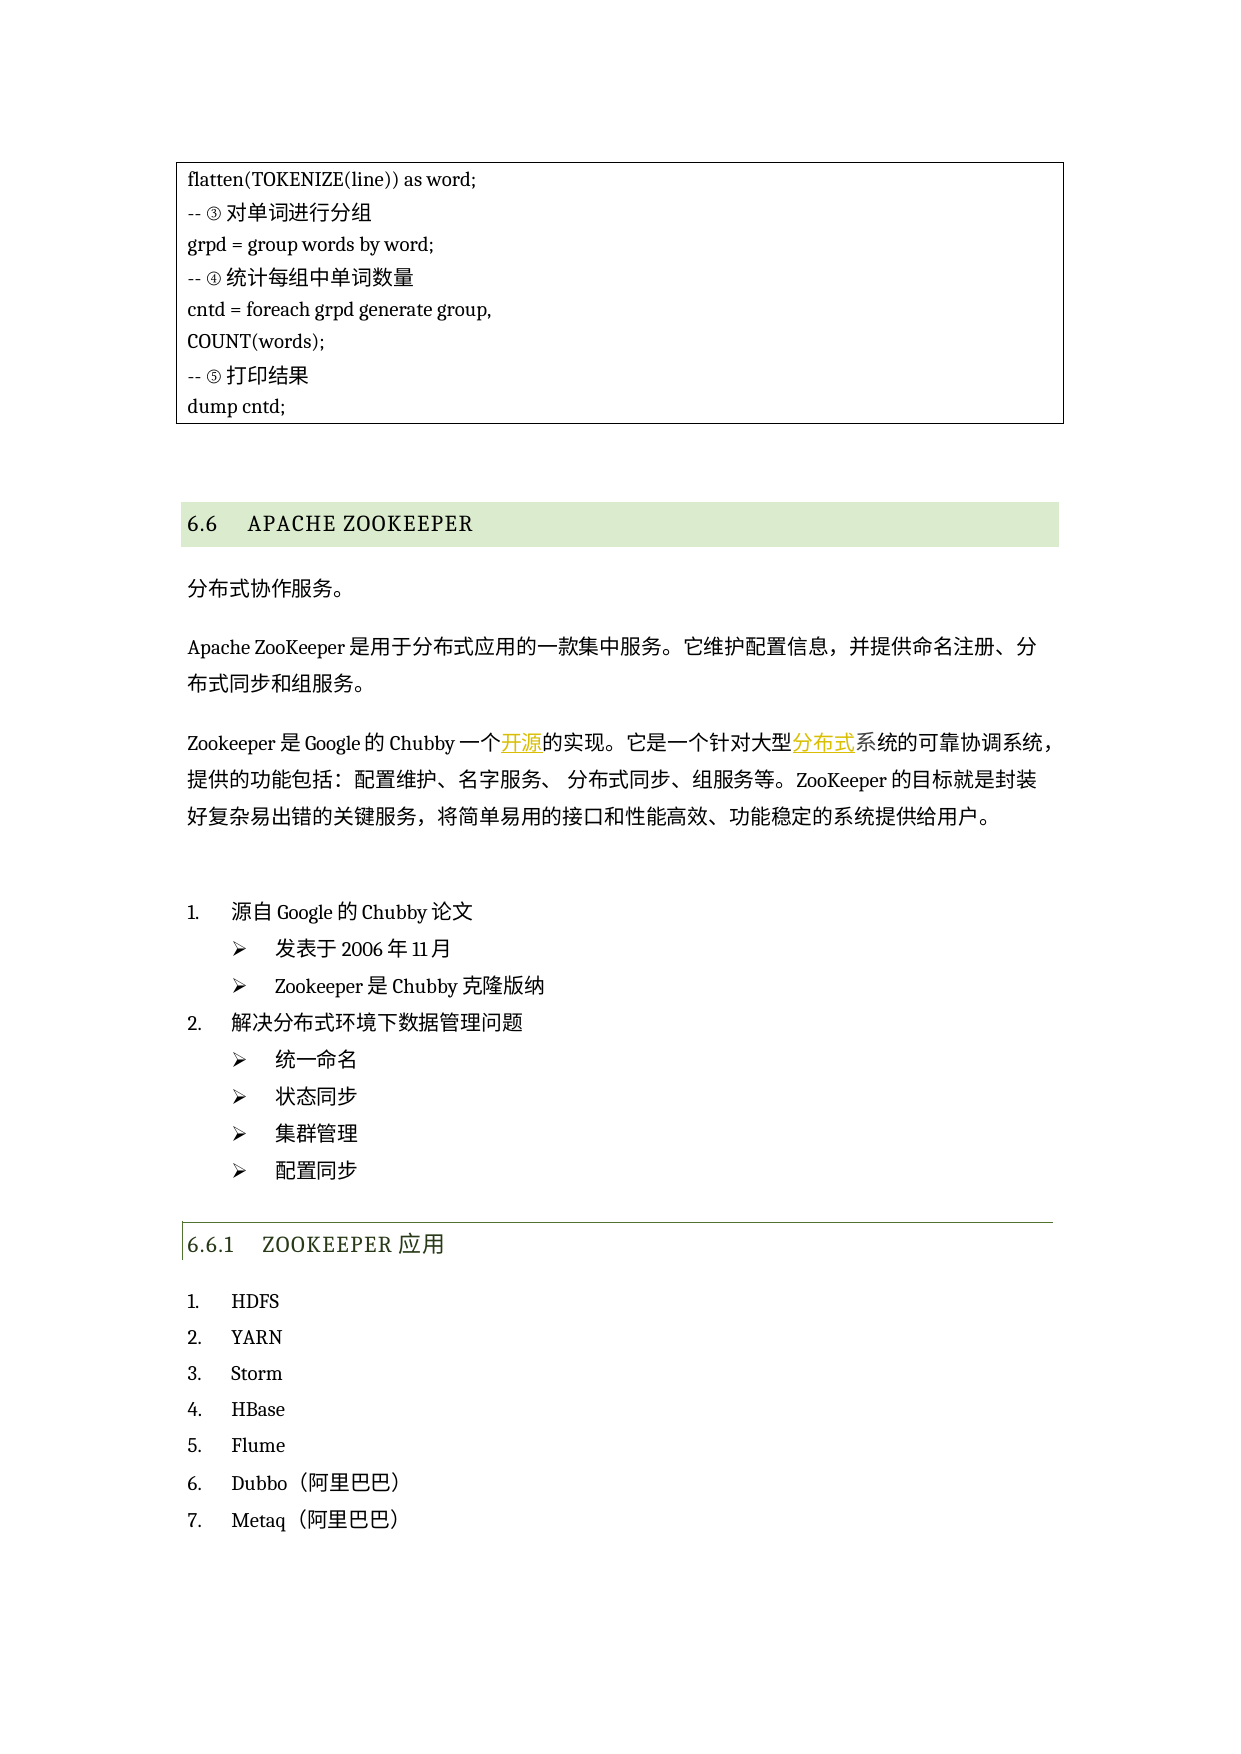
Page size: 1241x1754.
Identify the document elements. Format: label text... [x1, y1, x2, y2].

list 源自Google的Chubby论文 [187, 894, 1053, 927]
list 发表于2006年11月 [231, 931, 1053, 964]
list HBase [187, 1393, 1053, 1426]
subtitle Zookeeper应用 [183, 1223, 1053, 1260]
text Zookeeper是Google的Chubby一个开源的实现。它是一个针对大型分布式系统的可靠协调系统，提供的功能包括：配置维护、名字服务、 分布式同步、组服务等。ZooKeeper的目标就是封装好复杂易出错的关键服务，将简单易用的接口和性能高效、功能稳定的系统提供给用户。 [187, 724, 1053, 869]
list 状态同步 [231, 1079, 1053, 1112]
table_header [177, 163, 1063, 423]
list YARN [187, 1321, 1053, 1354]
list 集群管理 [231, 1116, 1053, 1149]
text 分布式协作服务。 [187, 571, 1053, 604]
list HDFS [187, 1285, 1053, 1318]
list Metaq（阿里巴巴） [187, 1502, 1053, 1535]
list Storm [187, 1357, 1053, 1390]
list Flume [187, 1429, 1053, 1462]
text Apache ZooKeeper 是用于分布式应用的一款集中服务。它维护配置信息，并提供命名注册、分布式同步和组服务。 [187, 629, 1053, 699]
list Zookeeper是Chubby克隆版纳 [231, 968, 1053, 1001]
subtitle Apache ZooKeeper [188, 508, 1053, 541]
list Dubbo（阿里巴巴） [187, 1465, 1053, 1498]
list 解决分布式环境下数据管理问题 [187, 1005, 1053, 1038]
list 统一命名 [231, 1042, 1053, 1075]
list 配置同步 [231, 1153, 1053, 1186]
